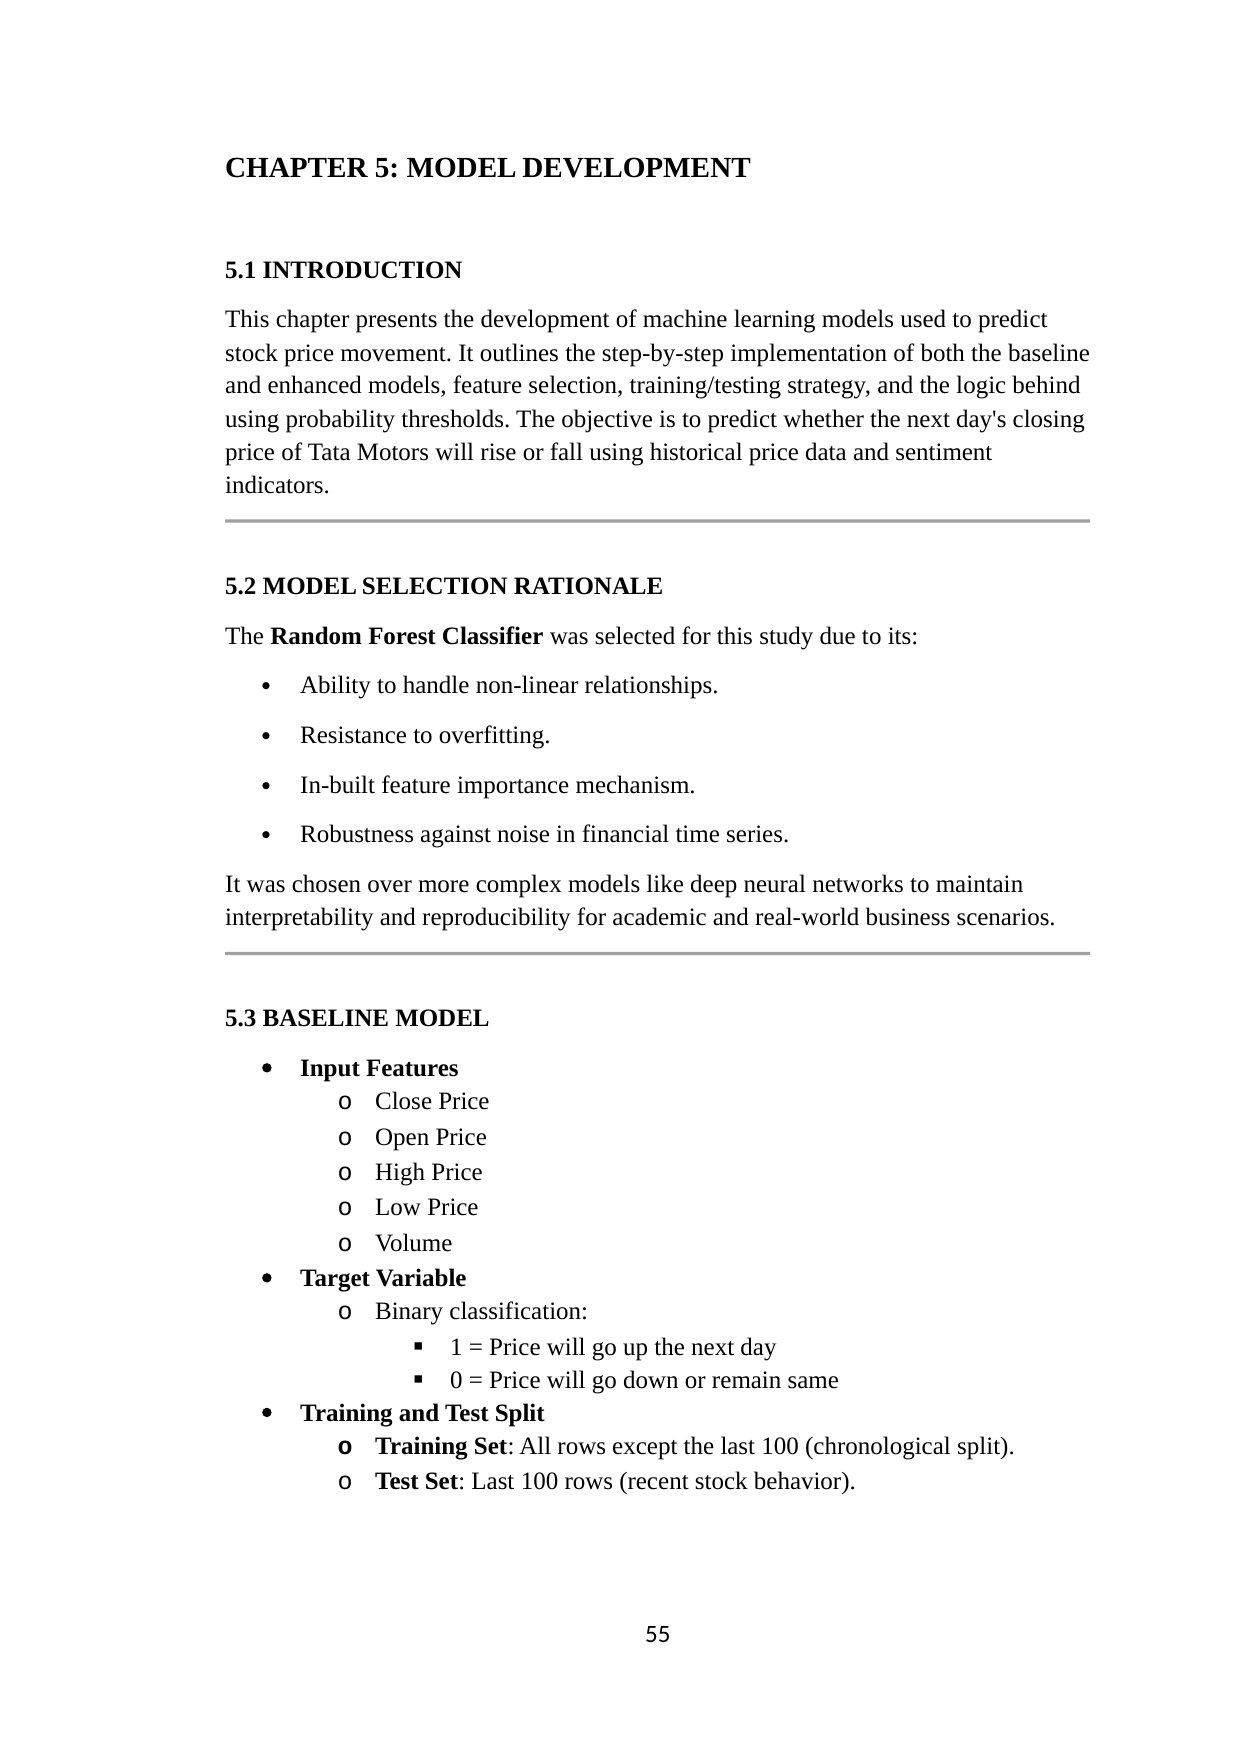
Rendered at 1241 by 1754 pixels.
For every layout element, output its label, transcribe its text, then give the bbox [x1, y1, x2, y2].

list Robustness against noise in financial time series. [262, 819, 1090, 848]
text The Random Forest Classifier was selected for this study due to its: [225, 621, 1090, 649]
list Resistance to overfitting. [262, 720, 1090, 749]
list Open Price [337, 1122, 1090, 1152]
list Test Set: Last 100 rows (recent stock behavior). [337, 1466, 1090, 1497]
list Target Variable [262, 1263, 1090, 1292]
list Training Set: All rows except the last 100 (chronological split). [337, 1431, 1090, 1462]
text It was chosen over more complex models like deep neural networks to maintain interpretability and reproducibility for academic and real-world business scenarios. [225, 869, 1090, 931]
list In-built feature importance mechanism. [262, 770, 1090, 798]
list Binary classification: [337, 1296, 1090, 1327]
text 5.3 BASELINE MODEL [225, 1003, 1090, 1032]
list Low Price [337, 1192, 1090, 1223]
list Ability to handle non-linear relationships. [262, 670, 1090, 699]
text 5.2 MODEL SELECTION RATIONALE [225, 571, 1090, 600]
list High Price [337, 1157, 1090, 1188]
list Input Features [262, 1053, 1090, 1082]
text This chapter presents the development of machine learning models used to predict stock price movement. It outlines the step-by-step implementation of both the baseline and enhanced models, feature selection, training/testing strategy, and the logic behind using probability thresholds. The objective is to predict whether the next day's closing price of Tata Motors will rise or fall using historical price data and sentiment indicators. [225, 304, 1090, 498]
list 1 = Price will go up the next day [412, 1332, 1090, 1361]
list Close Price [337, 1086, 1090, 1117]
list 0 = Price will go down or remain same [412, 1365, 1090, 1393]
text 5.1 INTRODUCTION [225, 255, 1090, 284]
list Training and Test Split [262, 1398, 1090, 1427]
list Volume [337, 1228, 1090, 1259]
text CHAPTER 5: MODEL DEVELOPMENT [225, 150, 1090, 183]
